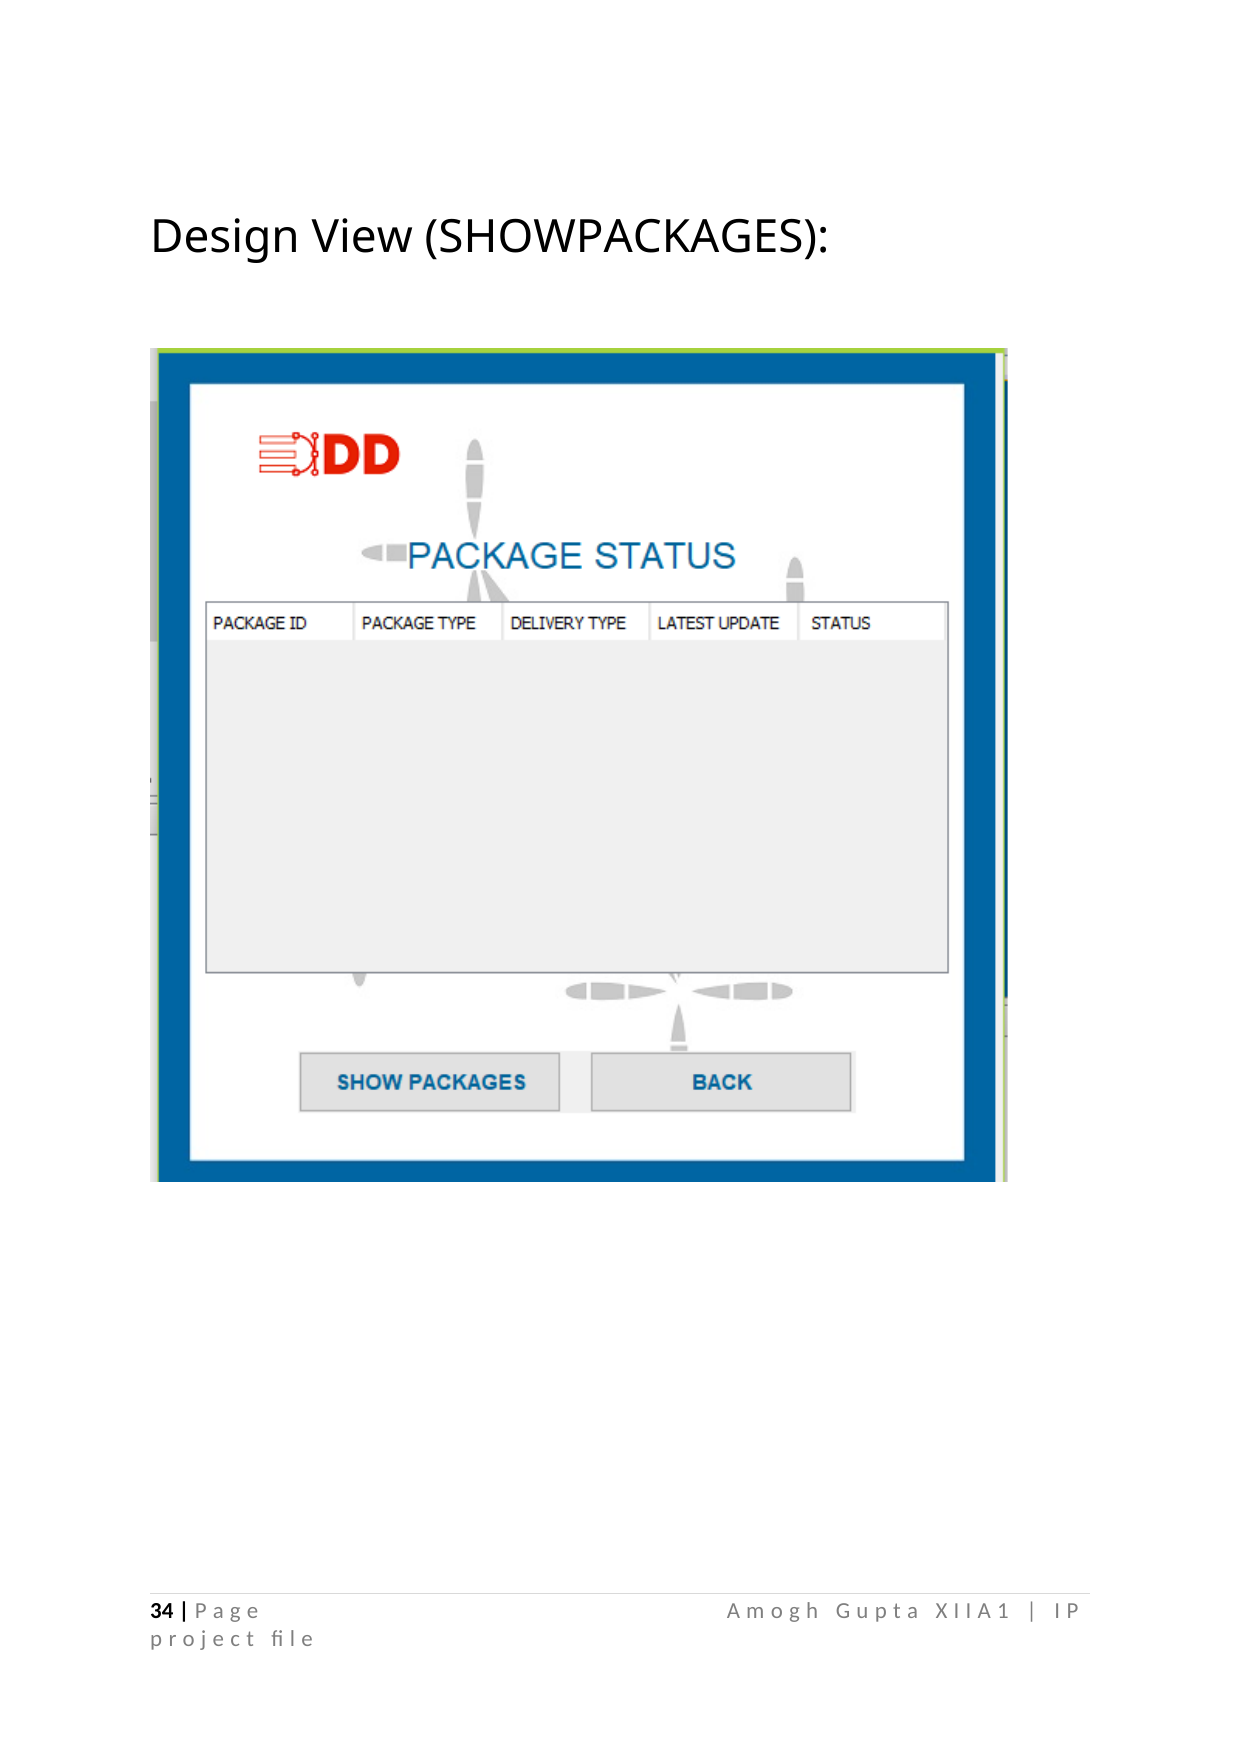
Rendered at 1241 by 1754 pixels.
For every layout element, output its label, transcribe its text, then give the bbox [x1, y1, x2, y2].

text Design View (SHOWPACKAGES): [150, 203, 1090, 265]
picture [150, 348, 1008, 1182]
